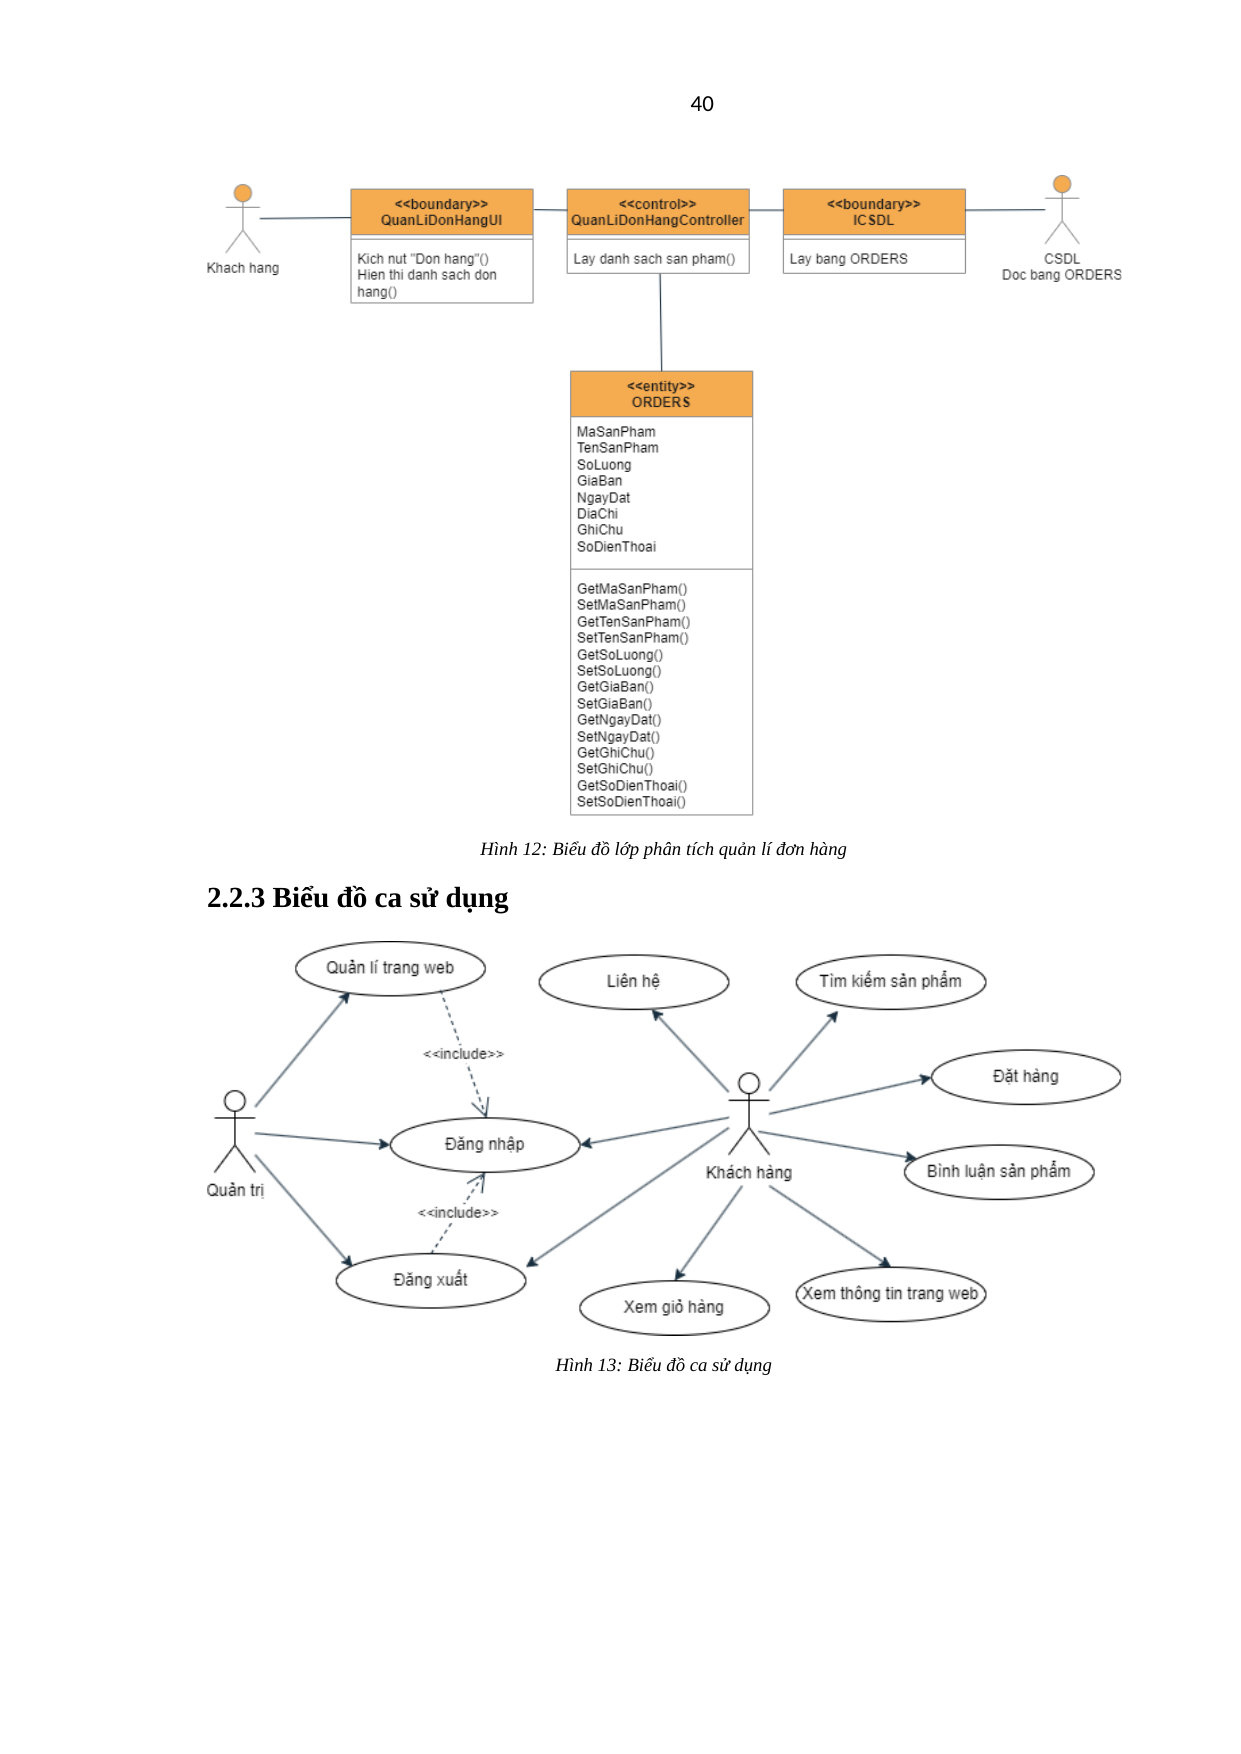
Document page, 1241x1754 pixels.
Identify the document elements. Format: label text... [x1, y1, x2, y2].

subtitle 2.2.3 Biểu đồ ca sử dụng [207, 880, 1122, 914]
picture [206, 941, 1122, 1336]
picture [206, 175, 1122, 819]
